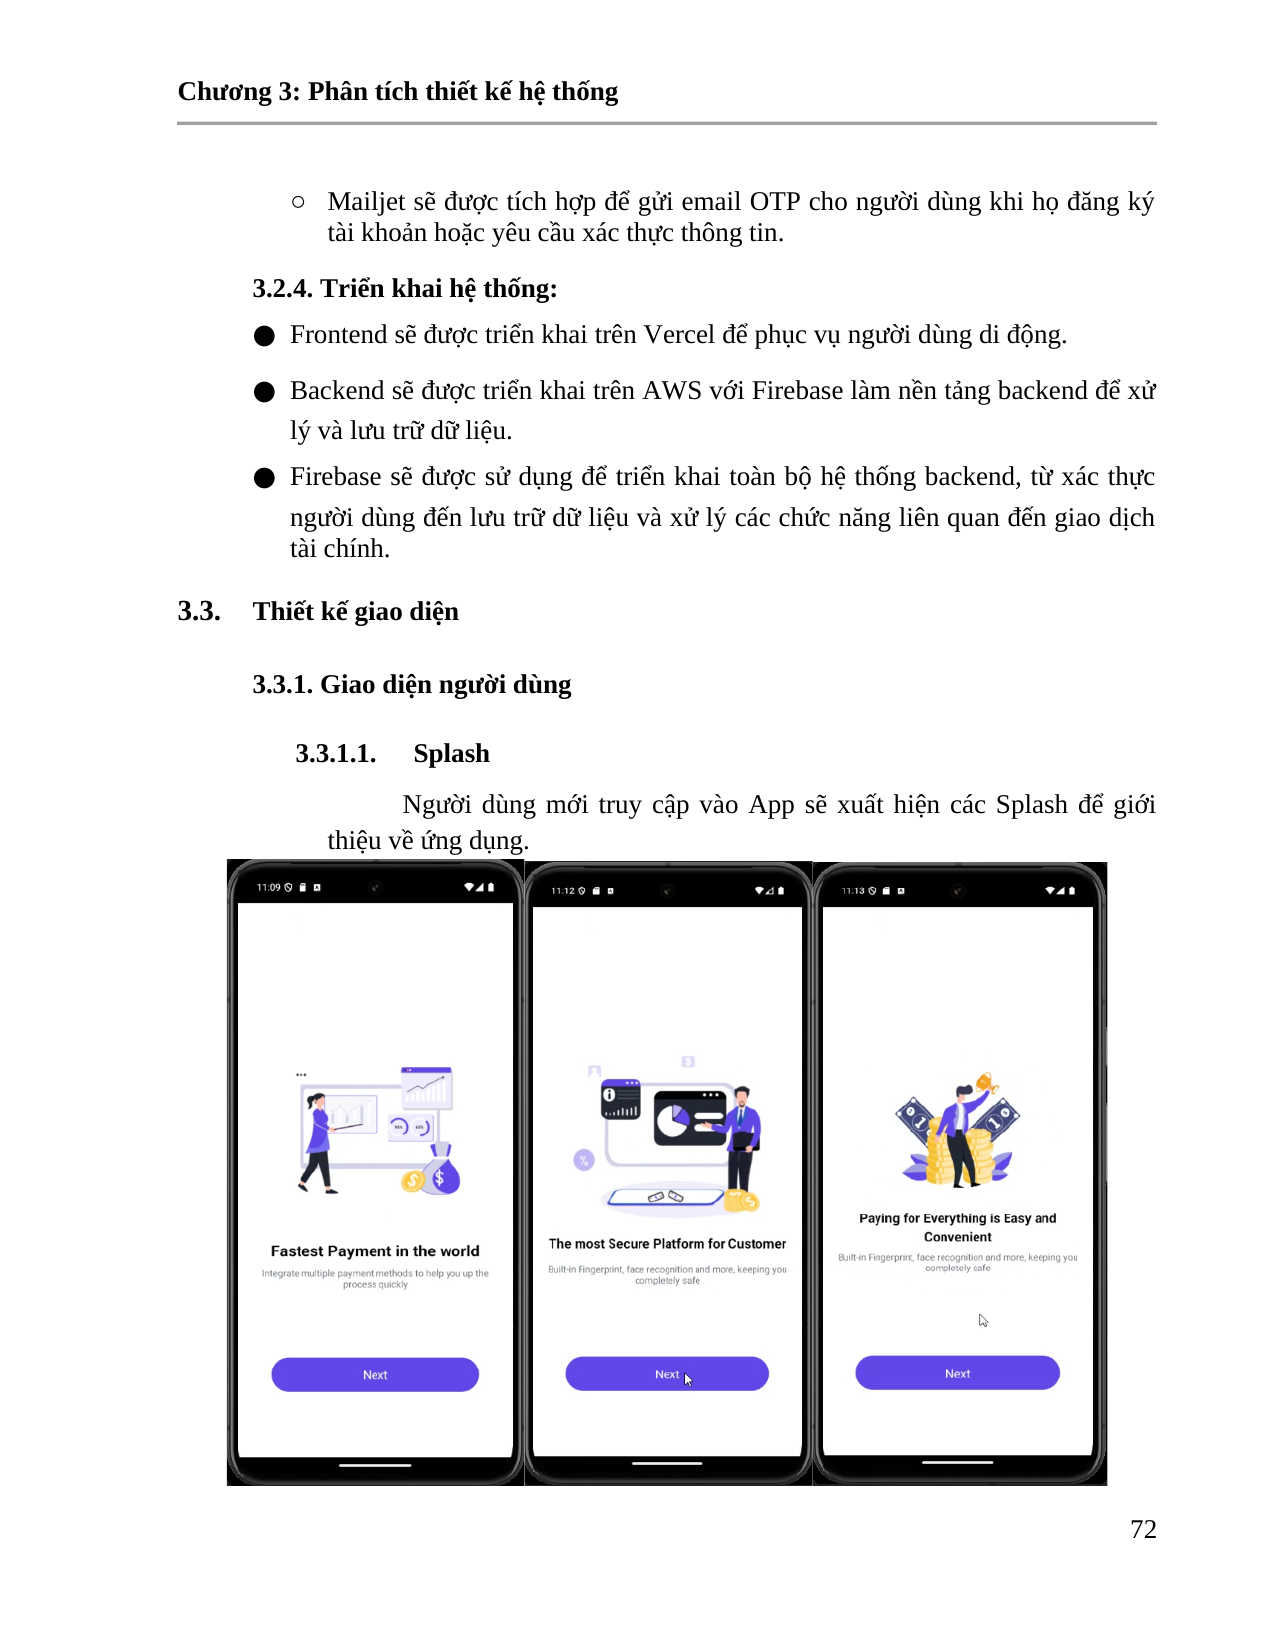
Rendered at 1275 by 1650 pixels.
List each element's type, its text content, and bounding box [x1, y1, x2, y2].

subtitle 3.3.1. Giao diện người dùng [177, 668, 1157, 699]
list Backend sẽ được triển khai trên AWS với Firebase làm nền tảng backend để xử lý và lưu trữ dữ liệu. [252, 359, 1157, 446]
picture [226, 859, 1108, 1486]
subtitle 3.2.4. Triển khai hệ thống: [252, 272, 1157, 303]
subtitle Splash [295, 737, 1157, 769]
list Frontend sẽ được triển khai trên Vercel để phục vụ người dùng di động. [252, 303, 1157, 359]
text Người dùng mới truy cập vào App sẽ xuất hiện các Splash để giới thiệu về ứng dụng. [327, 788, 1157, 855]
subtitle Thiết kế giao diện [177, 593, 1157, 626]
list Firebase sẽ được sử dụng để triển khai toàn bộ hệ thống backend, từ xác thực người dùng đến lưu trữ dữ liệu và xử lý các chức năng liên quan đến giao dịch tài chính. [252, 446, 1157, 563]
list Mailjet sẽ được tích hợp để gửi email OTP cho người dùng khi họ đăng ký tài khoản hoặc yêu cầu xác thực thông tin. [290, 185, 1157, 247]
